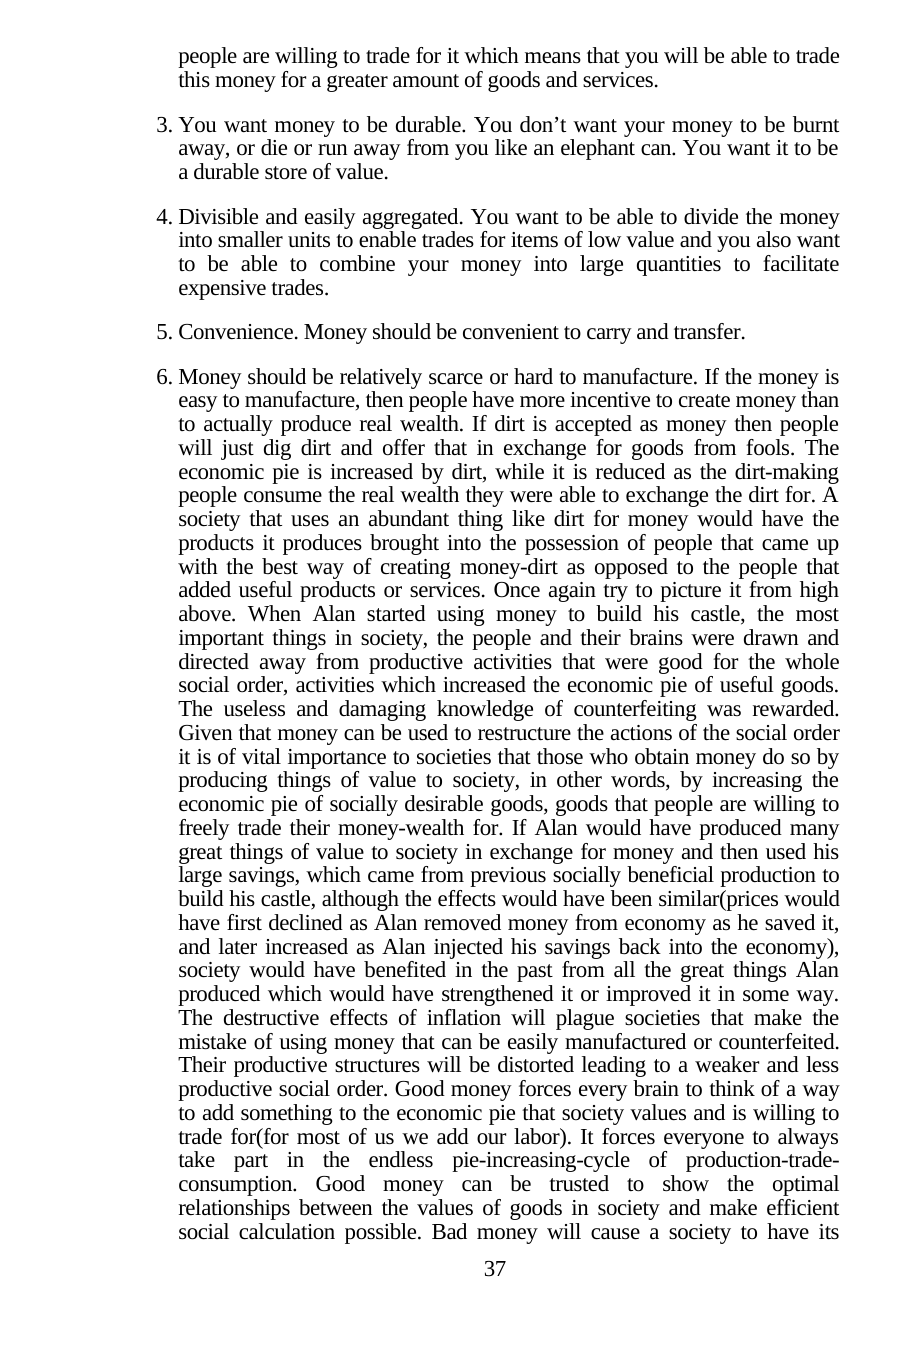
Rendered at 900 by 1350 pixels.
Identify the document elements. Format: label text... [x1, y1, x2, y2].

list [156, 365, 840, 1244]
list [156, 45, 840, 92]
list Divisible and easily aggregated. You want to be able to divide the money into smaller units to enable trades for items of low value and you also want to be able to combine your money into large quantities to facilitate expensive trades. [156, 205, 840, 300]
list You want money to be durable. You don’t want your money to be burnt away, or die or run away from you like an elephant can. You want it to be a durable store of value. [156, 113, 840, 184]
list Convenience. Money should be convenient to carry and transfer. [156, 321, 840, 344]
